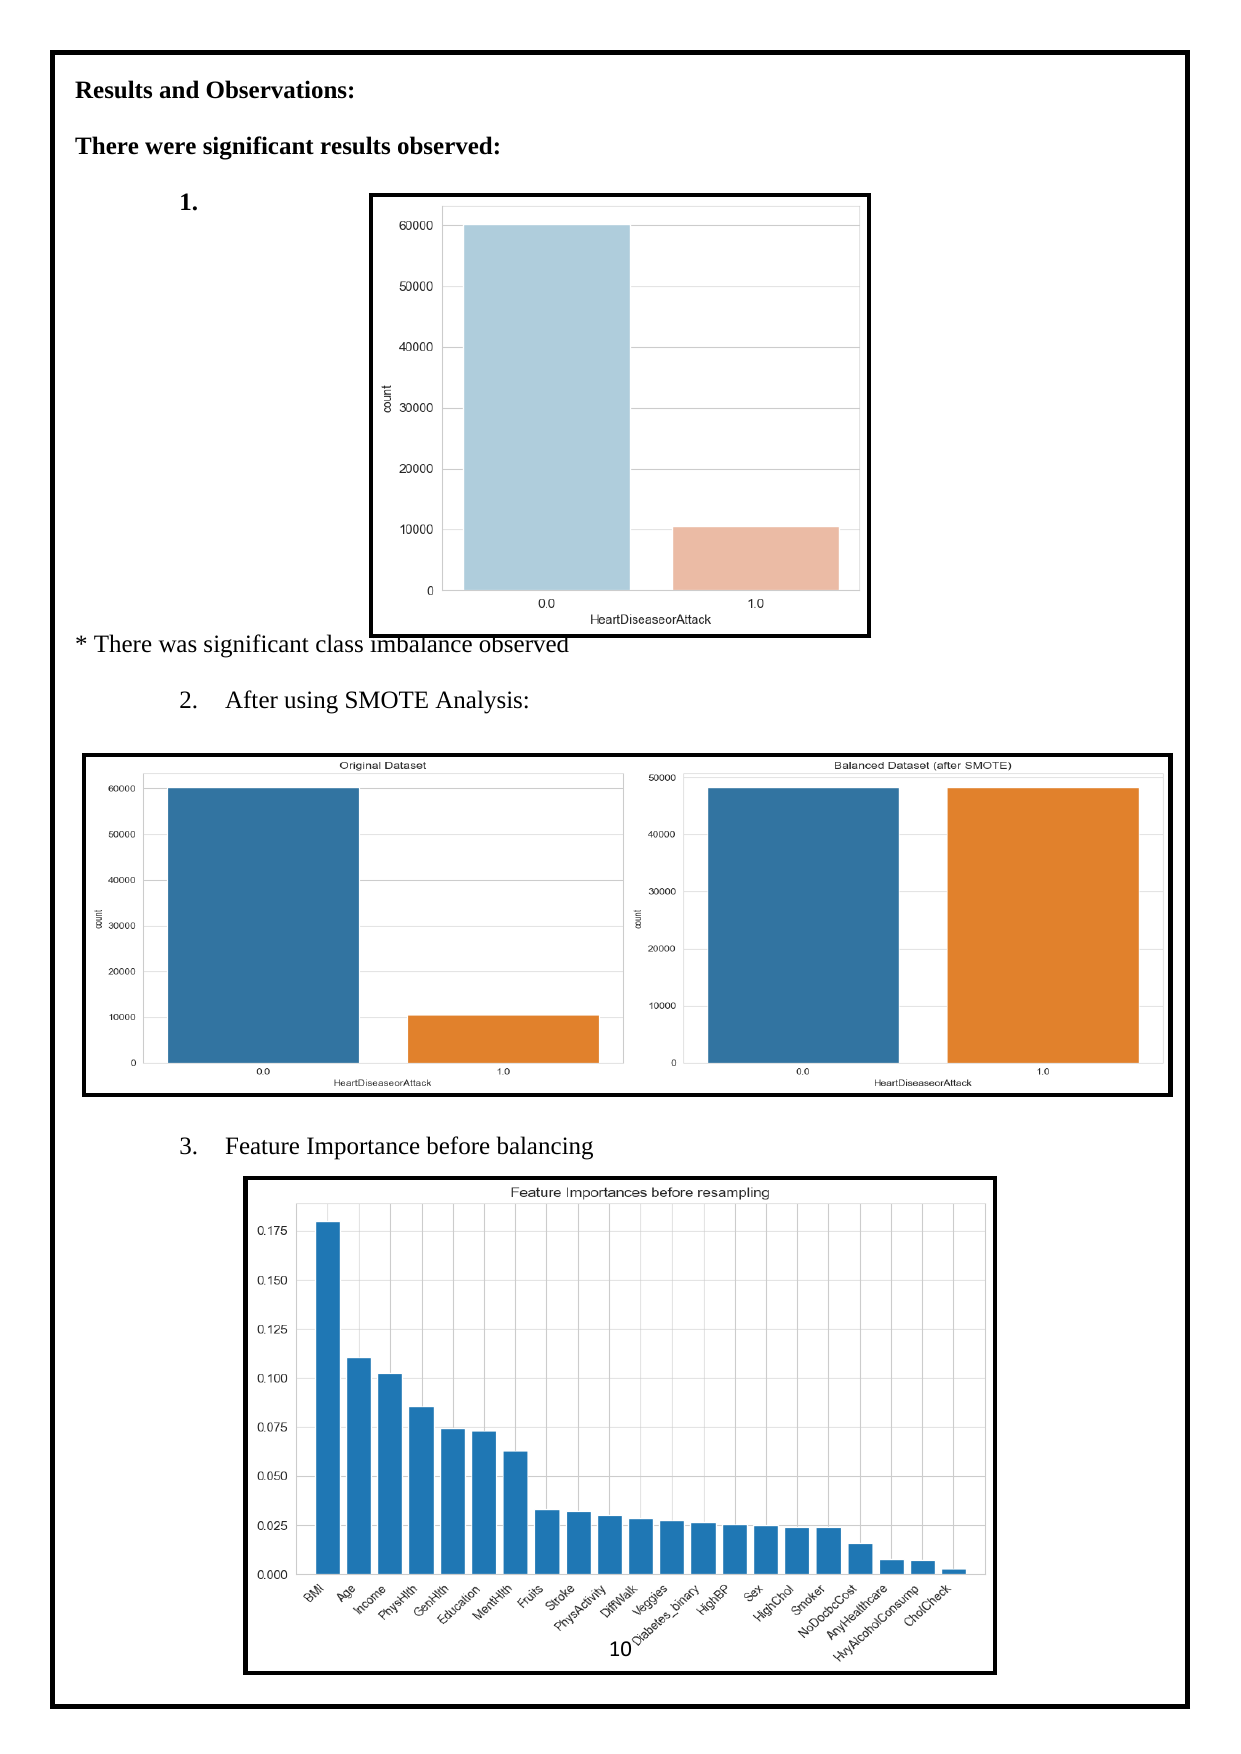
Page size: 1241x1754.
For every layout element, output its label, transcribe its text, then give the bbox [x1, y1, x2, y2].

text 3. Feature Importance before balancing [179, 1131, 1165, 1160]
picture [86, 757, 1168, 1093]
text There were significant results observed: [75, 131, 1165, 160]
text 1. [179, 187, 1165, 216]
text * There was significant class imbalance observed [75, 629, 1165, 658]
picture [373, 216, 867, 629]
picture [248, 1180, 993, 1671]
text 2. After using SMOTE Analysis: [179, 686, 1165, 714]
text Results and Observations: [75, 75, 1165, 104]
